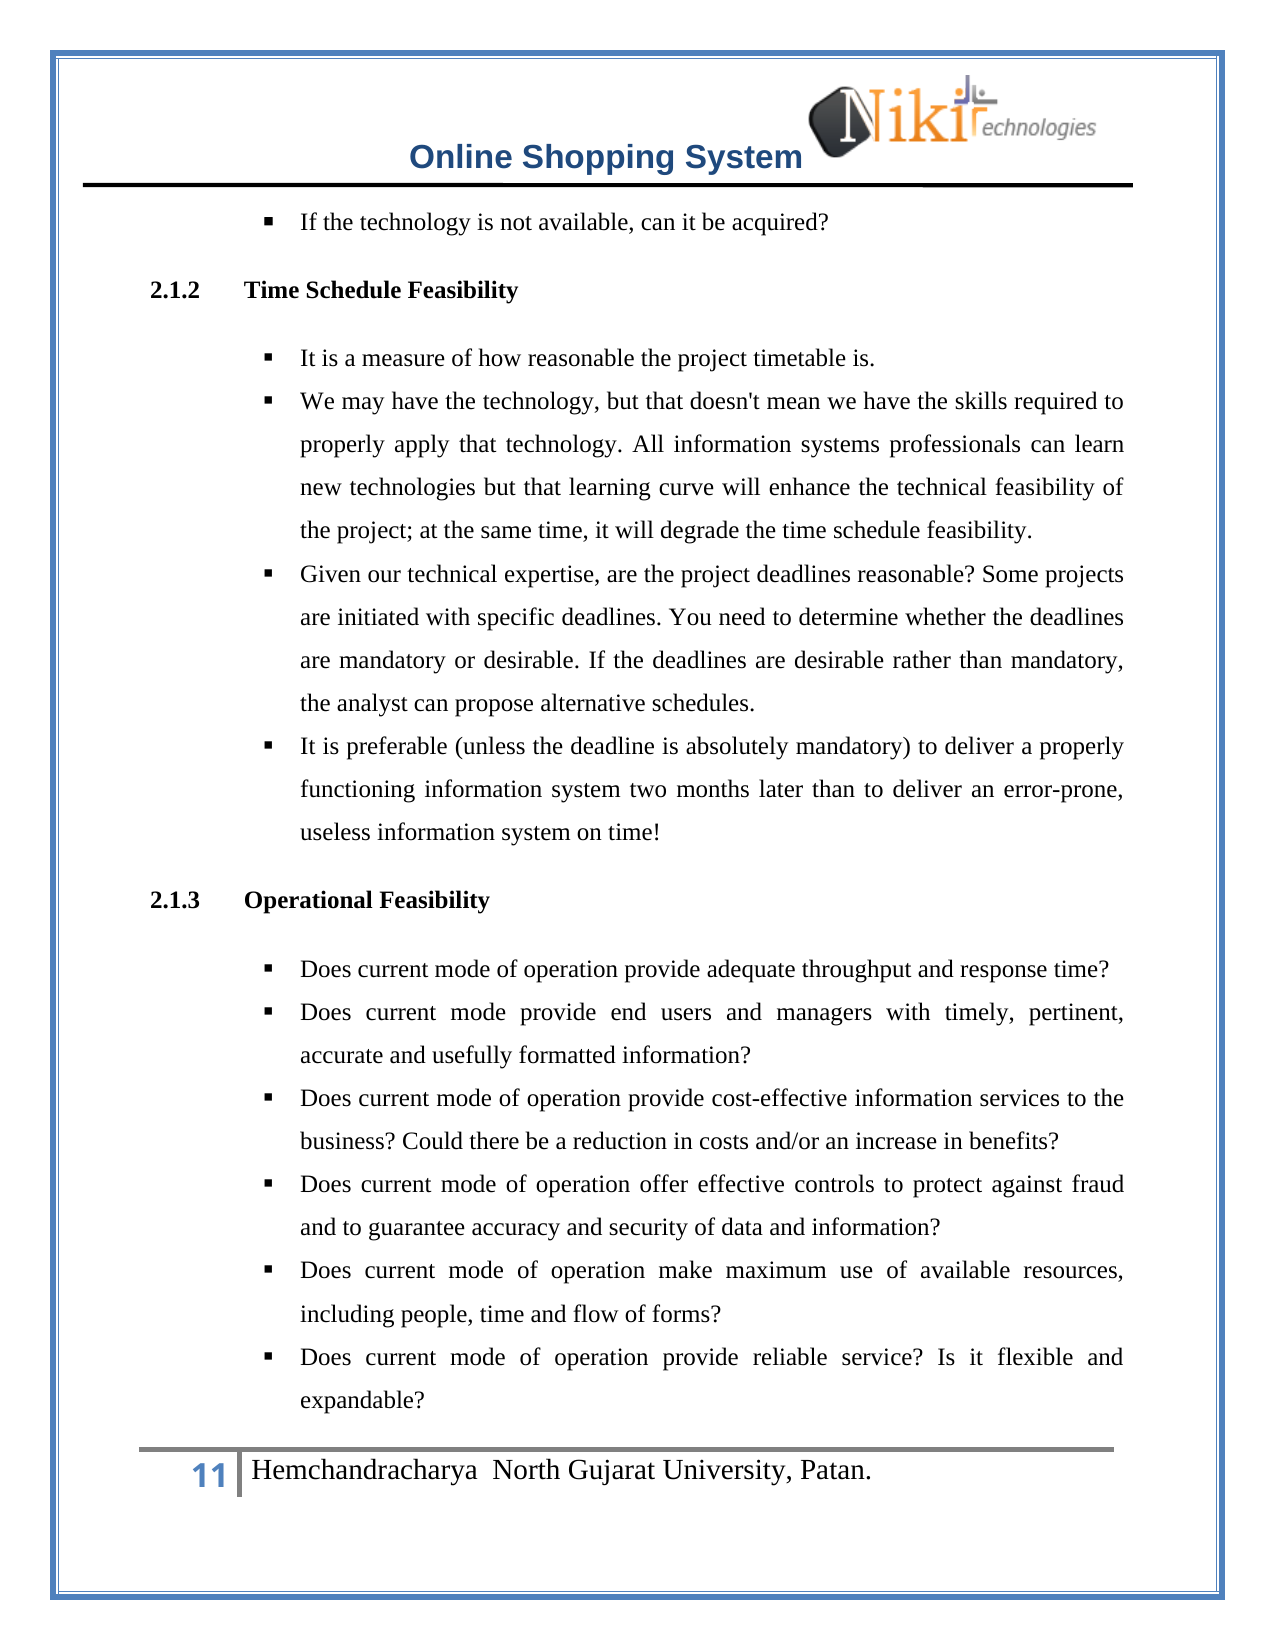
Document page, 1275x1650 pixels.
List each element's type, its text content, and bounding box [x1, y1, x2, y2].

list Does current mode of operation provide cost-effective information services to the business? Could there be a reduction in costs and/or an increase in benefits? [262, 1083, 1125, 1155]
list Does current mode of operation provide adequate throughput and response time? [262, 954, 1125, 982]
list Does current mode provide end users and managers with timely, pertinent, accurate and usefully formatted information? [262, 997, 1125, 1069]
picture [803, 75, 1103, 169]
list Does current mode of operation offer effective controls to protect against fraud and to guarantee accuracy and security of data and information? [262, 1169, 1125, 1241]
text 2.1.3 Operational Feasibility [150, 886, 1125, 914]
text 2.1.2 Time Schedule Feasibility [150, 275, 1125, 304]
list Does current mode of operation make maximum use of available resources, including people, time and flow of forms? [262, 1256, 1125, 1327]
list It is a measure of how reasonable the project timetable is. [262, 343, 1125, 372]
list Given our technical expertise, are the project deadlines reasonable? Some projects are initiated with specific deadlines. You need to determine whether the deadlines are mandatory or desirable. If the deadlines are desirable rather than mandatory, the analyst can propose alternative schedules. [262, 559, 1125, 717]
list If the technology is not available, can it be acquired? [262, 207, 1125, 236]
list It is preferable (unless the deadline is absolutely mandatory) to deliver a properly functioning information system two months later than to deliver an error-prone, useless information system on time! [262, 731, 1125, 846]
list Does current mode of operation provide reliable service? Is it flexible and expandable? [262, 1342, 1125, 1414]
list We may have the technology, but that doesn't mean we have the skills required to properly apply that technology. All information systems professionals can learn new technologies but that learning curve will enhance the technical feasibility of the project; at the same time, it will degrade the time schedule feasibility. [262, 386, 1125, 544]
